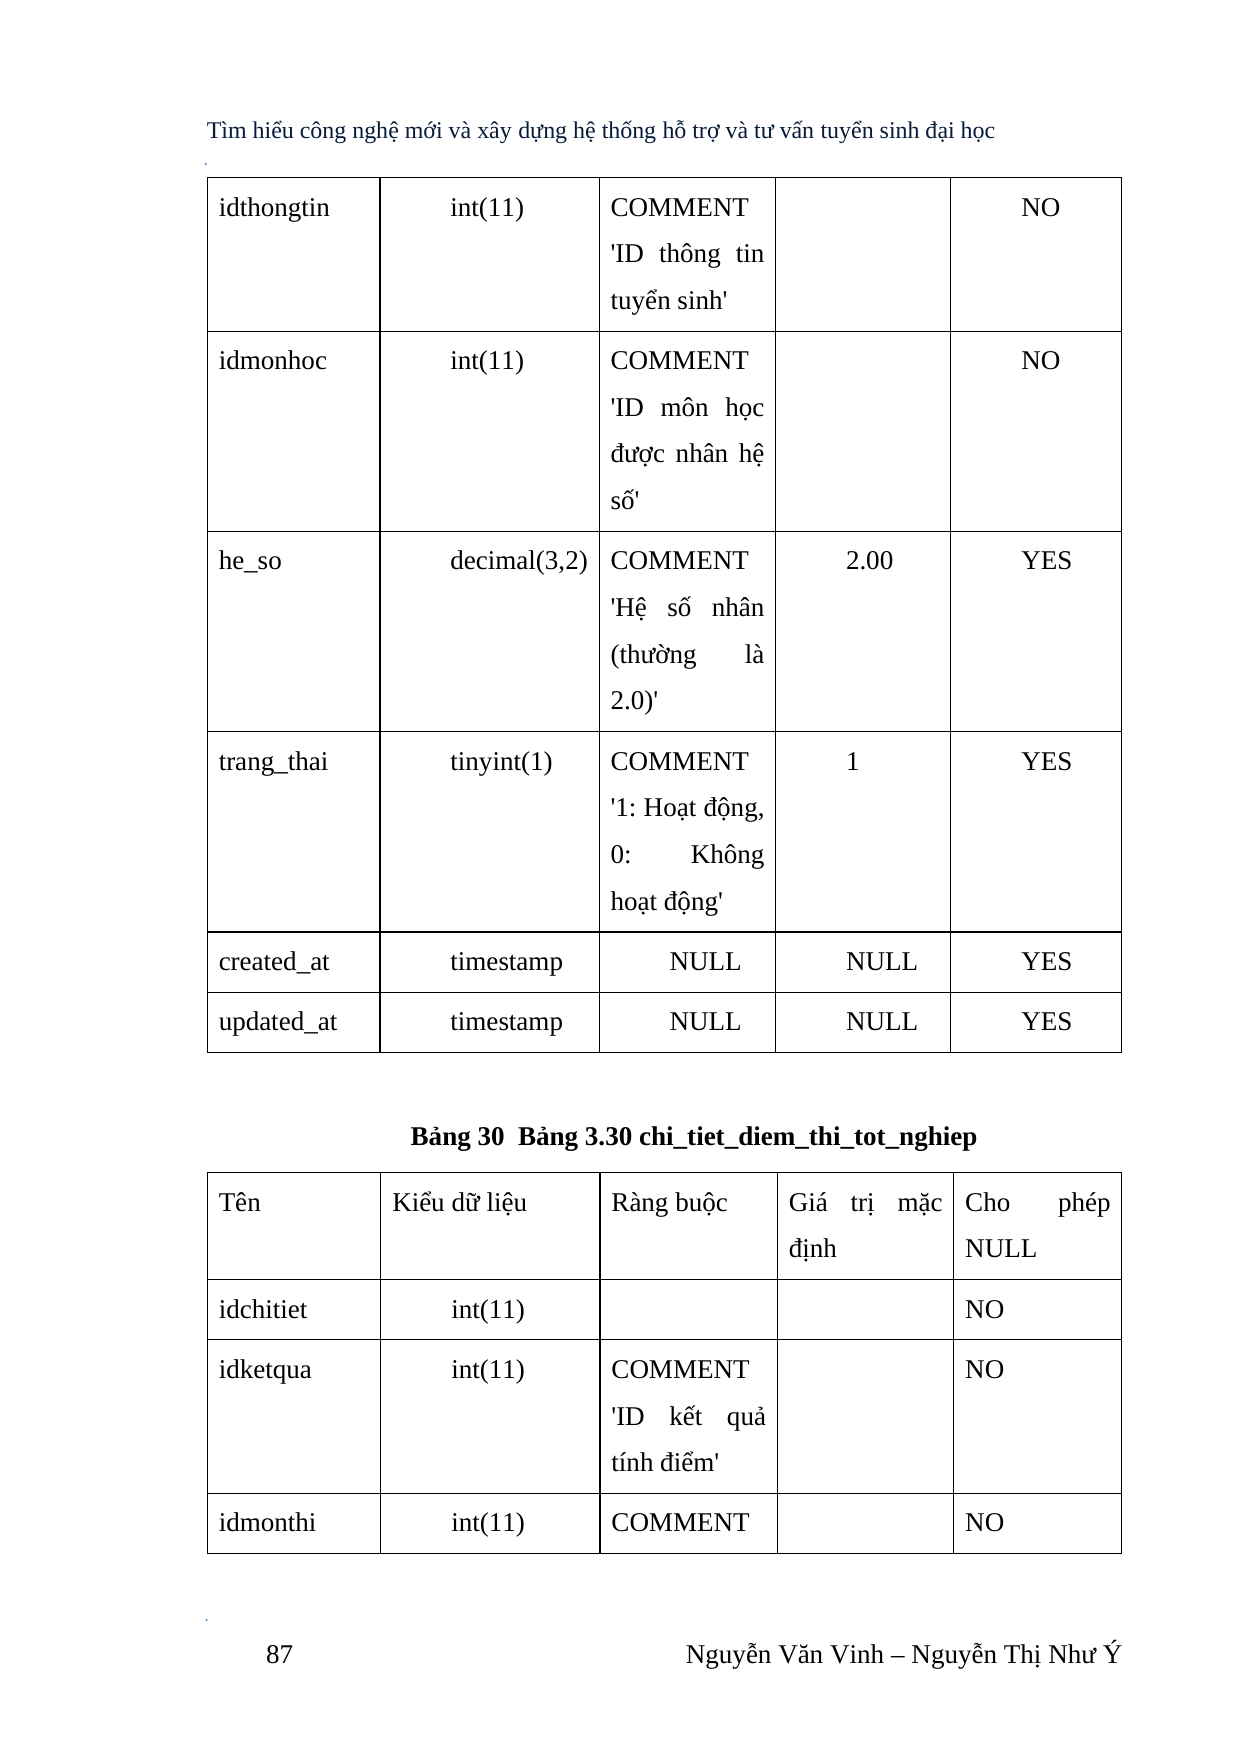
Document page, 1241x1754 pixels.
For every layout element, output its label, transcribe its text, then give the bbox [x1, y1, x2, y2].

table_cell idmonthi [208, 1494, 380, 1553]
table_cell int(11) [381, 178, 599, 331]
table_cell COMMENT 'Hệ số nhân (thường là 2.0)' [600, 532, 775, 731]
table_cell idchitiet [208, 1280, 380, 1339]
table_cell NULL [600, 993, 775, 1052]
table_cell NULL [600, 933, 775, 992]
table_cell 1 [776, 732, 950, 931]
table_cell decimal(3,2) [381, 532, 599, 731]
table_cell COMMENT 'ID kết quả tính điểm' [601, 1340, 777, 1493]
table_cell NO [951, 332, 1121, 531]
table_header Tên [208, 1173, 380, 1279]
table_cell YES [951, 532, 1121, 731]
table_cell NO [954, 1494, 1121, 1553]
table_cell YES [951, 993, 1121, 1052]
table_cell updated_at [208, 993, 379, 1052]
table_cell COMMENT '1: Hoạt động, 0: Không hoạt động' [600, 732, 775, 931]
table_cell NULL [776, 933, 950, 992]
table_cell [778, 1494, 953, 1553]
table_header Ràng buộc [601, 1173, 777, 1279]
table_cell timestamp [381, 933, 599, 992]
table_header Giá trị mặc định [778, 1173, 953, 1279]
table_cell [601, 1280, 777, 1339]
table_cell COMMENT 'ID môn học được nhân hệ số' [600, 332, 775, 531]
table_cell YES [951, 933, 1121, 992]
table_cell idmonhoc [208, 332, 379, 531]
table_cell int(11) [381, 1280, 599, 1339]
table_cell NO [954, 1280, 1121, 1339]
table_header Kiểu dữ liệu [381, 1173, 599, 1279]
text Bảng 30 Bảng 3.30 chi_tiet_diem_thi_tot_nghiep [207, 1120, 1122, 1151]
table_cell trang_thai [208, 732, 379, 931]
table_cell NO [951, 178, 1121, 331]
table_cell [778, 1340, 953, 1493]
table_cell [778, 1280, 953, 1339]
table_cell [776, 332, 950, 531]
table_cell idketqua [208, 1340, 380, 1493]
table_cell NULL [776, 993, 950, 1052]
table_cell idthongtin [208, 178, 379, 331]
table_cell tinyint(1) [381, 732, 599, 931]
table_cell 2.00 [776, 532, 950, 731]
table_cell created_at [208, 933, 379, 992]
table_cell he_so [208, 532, 379, 731]
table_header Cho phép NULL [954, 1173, 1121, 1279]
table_cell int(11) [381, 1494, 599, 1553]
table_cell YES [951, 732, 1121, 931]
table_cell NO [954, 1340, 1121, 1493]
table_cell int(11) [381, 1340, 599, 1493]
table_cell COMMENT 'ID thông tin tuyển sinh' [600, 178, 775, 331]
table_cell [601, 1494, 777, 1553]
table_cell timestamp [381, 993, 599, 1052]
table_cell [776, 178, 950, 331]
table_cell int(11) [381, 332, 599, 531]
